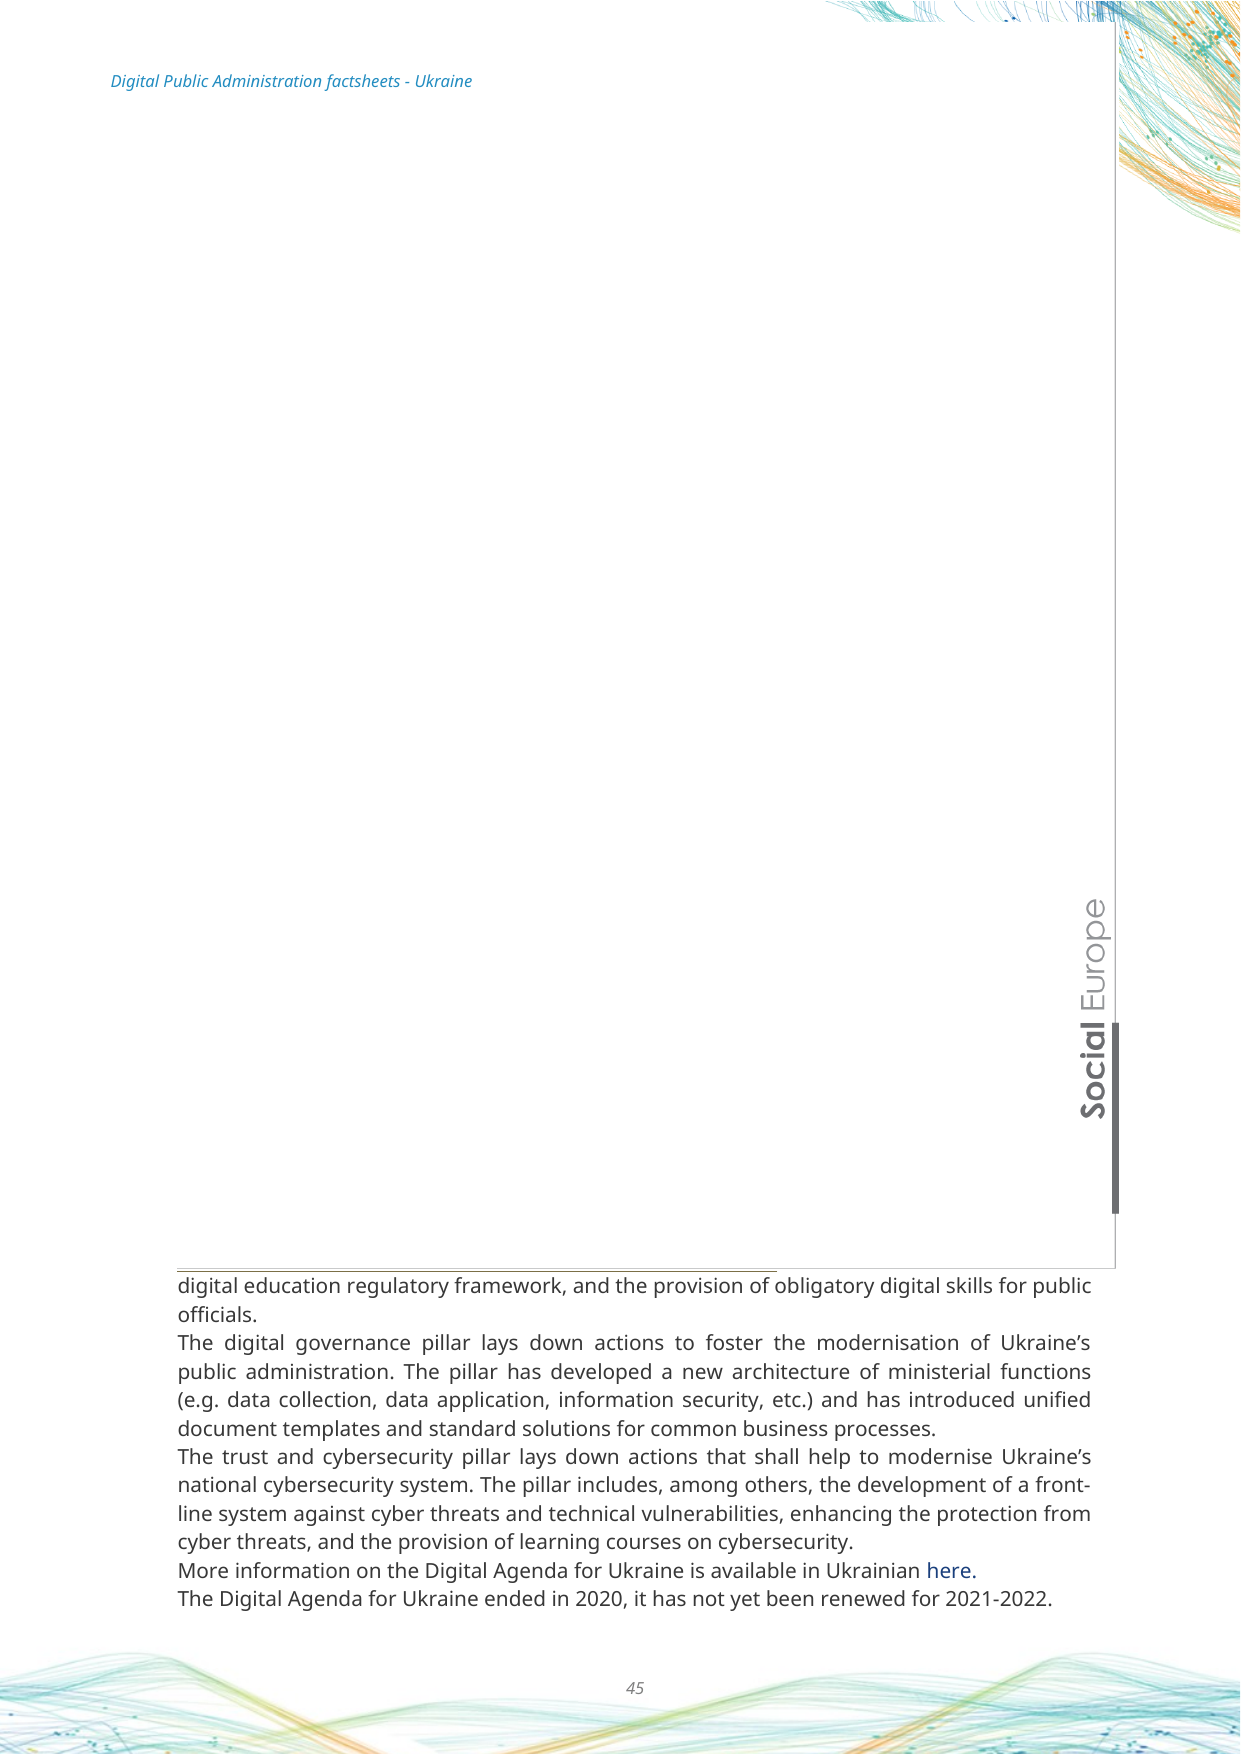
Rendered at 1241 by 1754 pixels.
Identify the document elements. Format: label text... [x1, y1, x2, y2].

text The digital skills pillar aims to guarantee equal opportunities to all citizens that seek to obtain services, information and digital skills via ICT technologies. It is being implemented by granting free access to public information and digital skills for all. Additionally, it foresees the development of a list of digital skills required by target audiences, the development of high-quality digital education content, the provision of online and offline courses on digital education, the assessment and certification of digital competences, the development of a digital education regulatory framework, and the provision of obligatory digital skills for public officials. [177, 1272, 1092, 1328]
text The digital governance pillar lays down actions to foster the modernisation of Ukraine’s public administration. The pillar has developed a new architecture of ministerial functions (e.g. data collection, data application, information security, etc.) and has introduced unified document templates and standard solutions for common business processes. [177, 1328, 1092, 1442]
picture [0, 1628, 1241, 1754]
text The trust and cybersecurity pillar lays down actions that shall help to modernise Ukraine’s national cybersecurity system. The pillar includes, among others, the development of a front-line system against cyber threats and technical vulnerabilities, enhancing the protection from cyber threats, and the provision of learning courses on cybersecurity. [177, 1442, 1092, 1556]
picture [177, 1, 1241, 1269]
text More information on the Digital Agenda for Ukraine is available in Ukrainian here. [177, 1556, 1092, 1584]
text The Digital Agenda for Ukraine ended in 2020, it has not yet been renewed for 2021-2022. [177, 1584, 1092, 1613]
